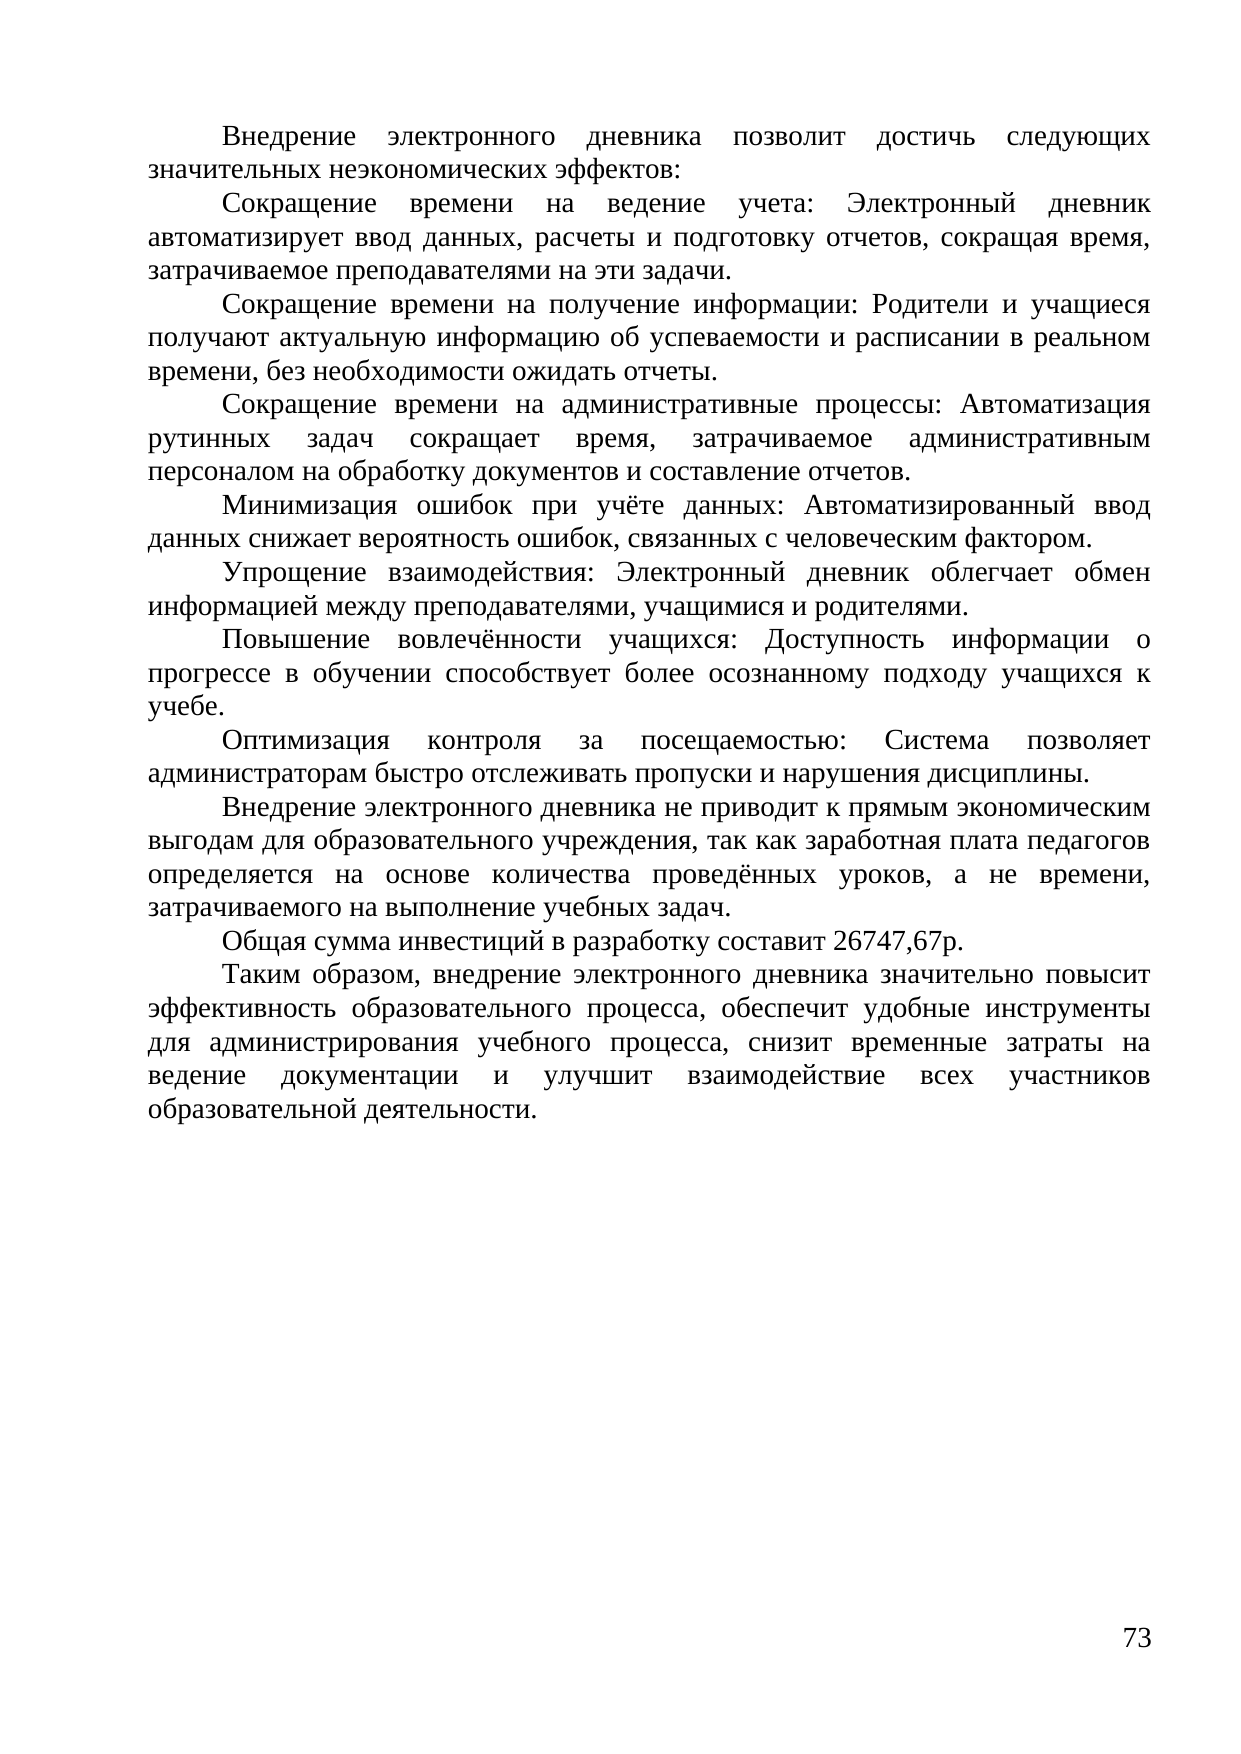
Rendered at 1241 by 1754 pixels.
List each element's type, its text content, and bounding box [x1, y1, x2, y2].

text Внедрение электронного дневника не приводит к прямым экономическим выгодам для образовательного учреждения, так как заработная плата педагогов определяется на основе количества проведённых уроков, а не времени, затрачиваемого на выполнение учебных задач. [148, 789, 1152, 923]
text Сокращение времени на получение информации: Родители и учащиеся получают актуальную информацию об успеваемости и расписании в реальном времени, без необходимости ожидать отчеты. [148, 286, 1152, 386]
text Таким образом, внедрение электронного дневника значительно повысит эффективность образовательного процесса, обеспечит удобные инструменты для администрирования учебного процесса, снизит временные затраты на ведение документации и улучшит взаимодействие всех участников образовательной деятельности. [148, 957, 1152, 1124]
text Повышение вовлечённости учащихся: Доступность информации о прогрессе в обучении способствует более осознанному подходу учащихся к учебе. [148, 621, 1152, 722]
text Минимизация ошибок при учёте данных: Автоматизированный ввод данных снижает вероятность ошибок, связанных с человеческим фактором. [148, 487, 1152, 554]
text Упрощение взаимодействия: Электронный дневник облегчает обмен информацией между преподавателями, учащимися и родителями. [148, 554, 1152, 621]
text Сокращение времени на административные процессы: Автоматизация рутинных задач сокращает время, затрачиваемое административным персоналом на обработку документов и составление отчетов. [148, 386, 1152, 487]
text Внедрение электронного дневника позволит достичь следующих значительных неэкономических эффектов: [148, 118, 1152, 185]
text Общая сумма инвестиций в разработку составит 26747,67р. [148, 923, 1152, 957]
text Оптимизация контроля за посещаемостью: Система позволяет администраторам быстро отслеживать пропуски и нарушения дисциплины. [148, 722, 1152, 789]
text Сокращение времени на ведение учета: Электронный дневник автоматизирует ввод данных, расчеты и подготовку отчетов, сокращая время, затрачиваемое преподавателями на эти задачи. [148, 185, 1152, 286]
